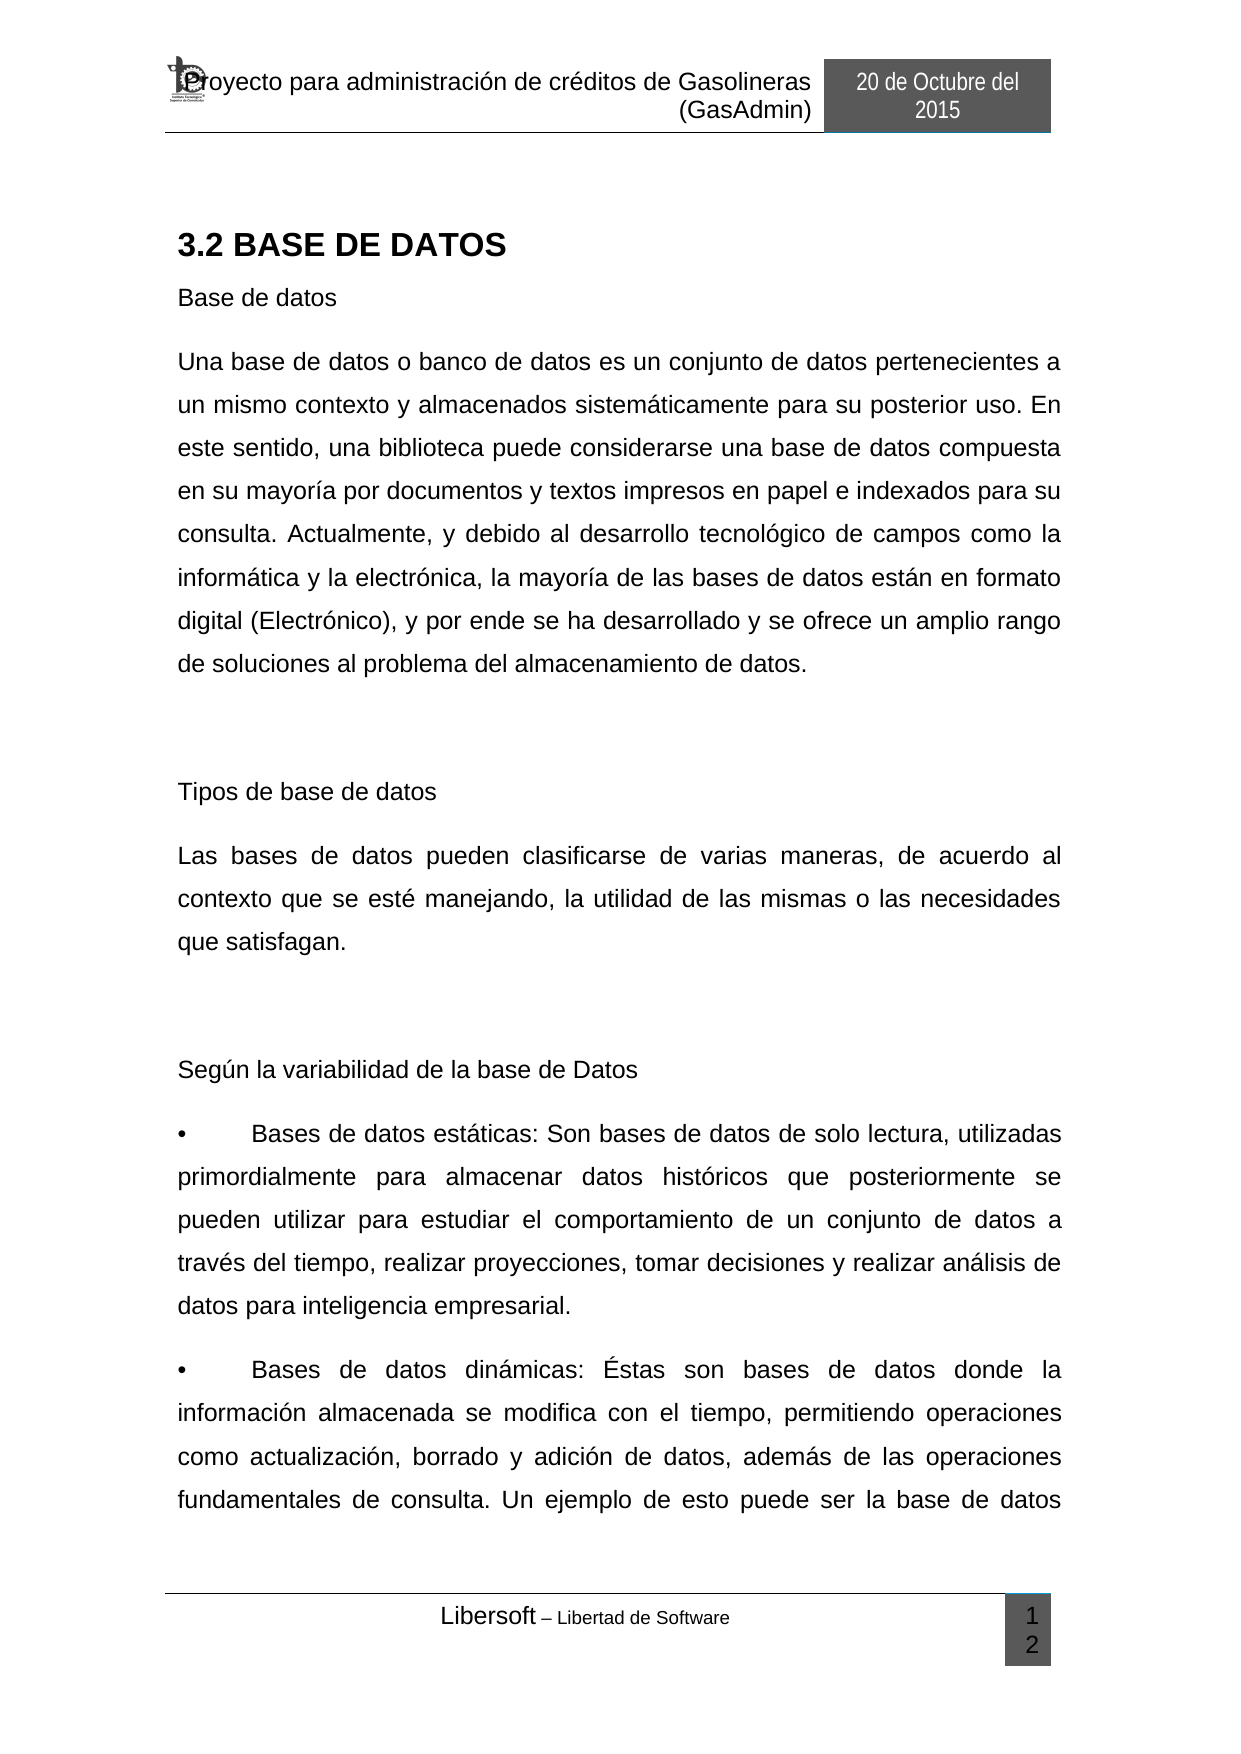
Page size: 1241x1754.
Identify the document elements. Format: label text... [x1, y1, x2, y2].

subtitle 3.2 BASE DE DATOS [177, 225, 1063, 264]
text Según la variabilidad de la base de Datos [177, 1055, 1063, 1083]
text Las bases de datos pueden clasificarse de varias maneras, de acuerdo al contexto que se esté manejando, la utilidad de las mismas o las necesidades que satisfagan. [177, 841, 1063, 956]
picture [167, 56, 206, 102]
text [177, 1355, 1063, 1513]
text Una base de datos o banco de datos es un conjunto de datos pertenecientes a un mismo contexto y almacenados sistemáticamente para su posterior uso. En este sentido, una biblioteca puede considerarse una base de datos compuesta en su mayoría por documentos y textos impresos en papel e indexados para su consulta. Actualmente, y debido al desarrollo tecnológico de campos como la informática y la electrónica, la mayoría de las bases de datos están en formato digital (Electrónico), y por ende se ha desarrollado y se ofrece un amplio rango de soluciones al problema del almacenamiento de datos. [177, 347, 1063, 677]
text • Bases de datos estáticas: Son bases de datos de solo lectura, utilizadas primordialmente para almacenar datos históricos que posteriormente se pueden utilizar para estudiar el comportamiento de un conjunto de datos a través del tiempo, realizar proyecciones, tomar decisiones y realizar análisis de datos para inteligencia empresarial. [177, 1119, 1063, 1320]
text Base de datos [177, 283, 1063, 312]
text Tipos de base de datos [177, 777, 1063, 805]
